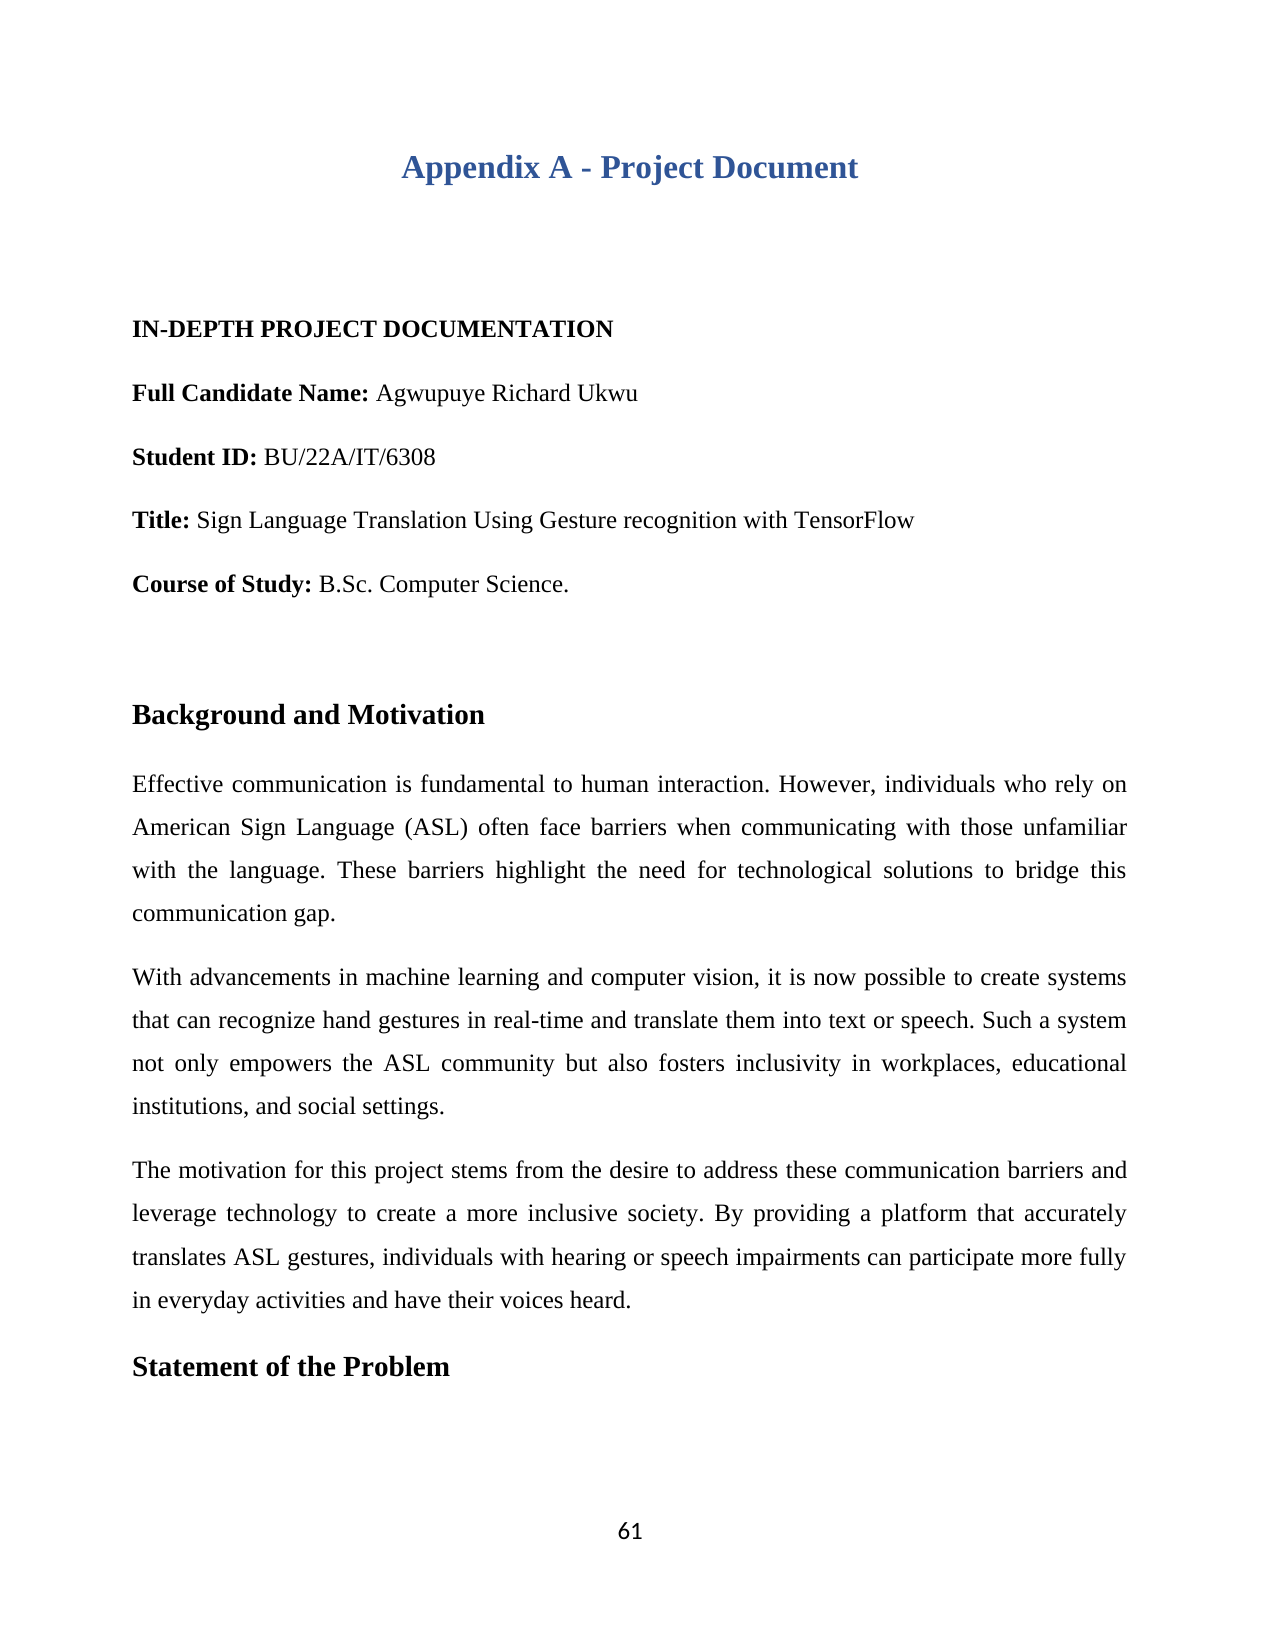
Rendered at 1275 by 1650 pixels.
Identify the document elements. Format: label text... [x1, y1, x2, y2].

text Background and Motivation [132, 697, 1128, 731]
text Effective communication is fundamental to human interaction. However, individuals who rely on American Sign Language (ASL) often face barriers when communicating with those unfamiliar with the language. These barriers highlight the need for technological solutions to bridge this communication gap. [132, 769, 1128, 927]
subtitle Appendix A - Project Document [132, 147, 1128, 185]
text Statement of the Problem [132, 1349, 1128, 1382]
text The motivation for this project stems from the desire to address these communication barriers and leverage technology to create a more inclusive society. By providing a platform that accurately translates ASL gestures, individuals with hearing or speech impairments can participate more fully in everyday activities and have their voices heard. [132, 1155, 1128, 1313]
text Student ID: BU/22A/IT/6308 [132, 442, 1128, 470]
text Full Candidate Name: Agwupuye Richard Ukwu [132, 378, 1128, 406]
text IN-DEPTH PROJECT DOCUMENTATION [132, 314, 1128, 342]
text With advancements in machine learning and computer vision, it is now possible to create systems that can recognize hand gestures in real-time and translate them into text or speech. Such a system not only empowers the ASL community but also fosters inclusivity in workplaces, educational institutions, and social settings. [132, 962, 1128, 1120]
text Course of Study: B.Sc. Computer Science. [132, 569, 1128, 598]
text Title: Sign Language Translation Using Gesture recognition with TensorFlow [132, 506, 1128, 534]
